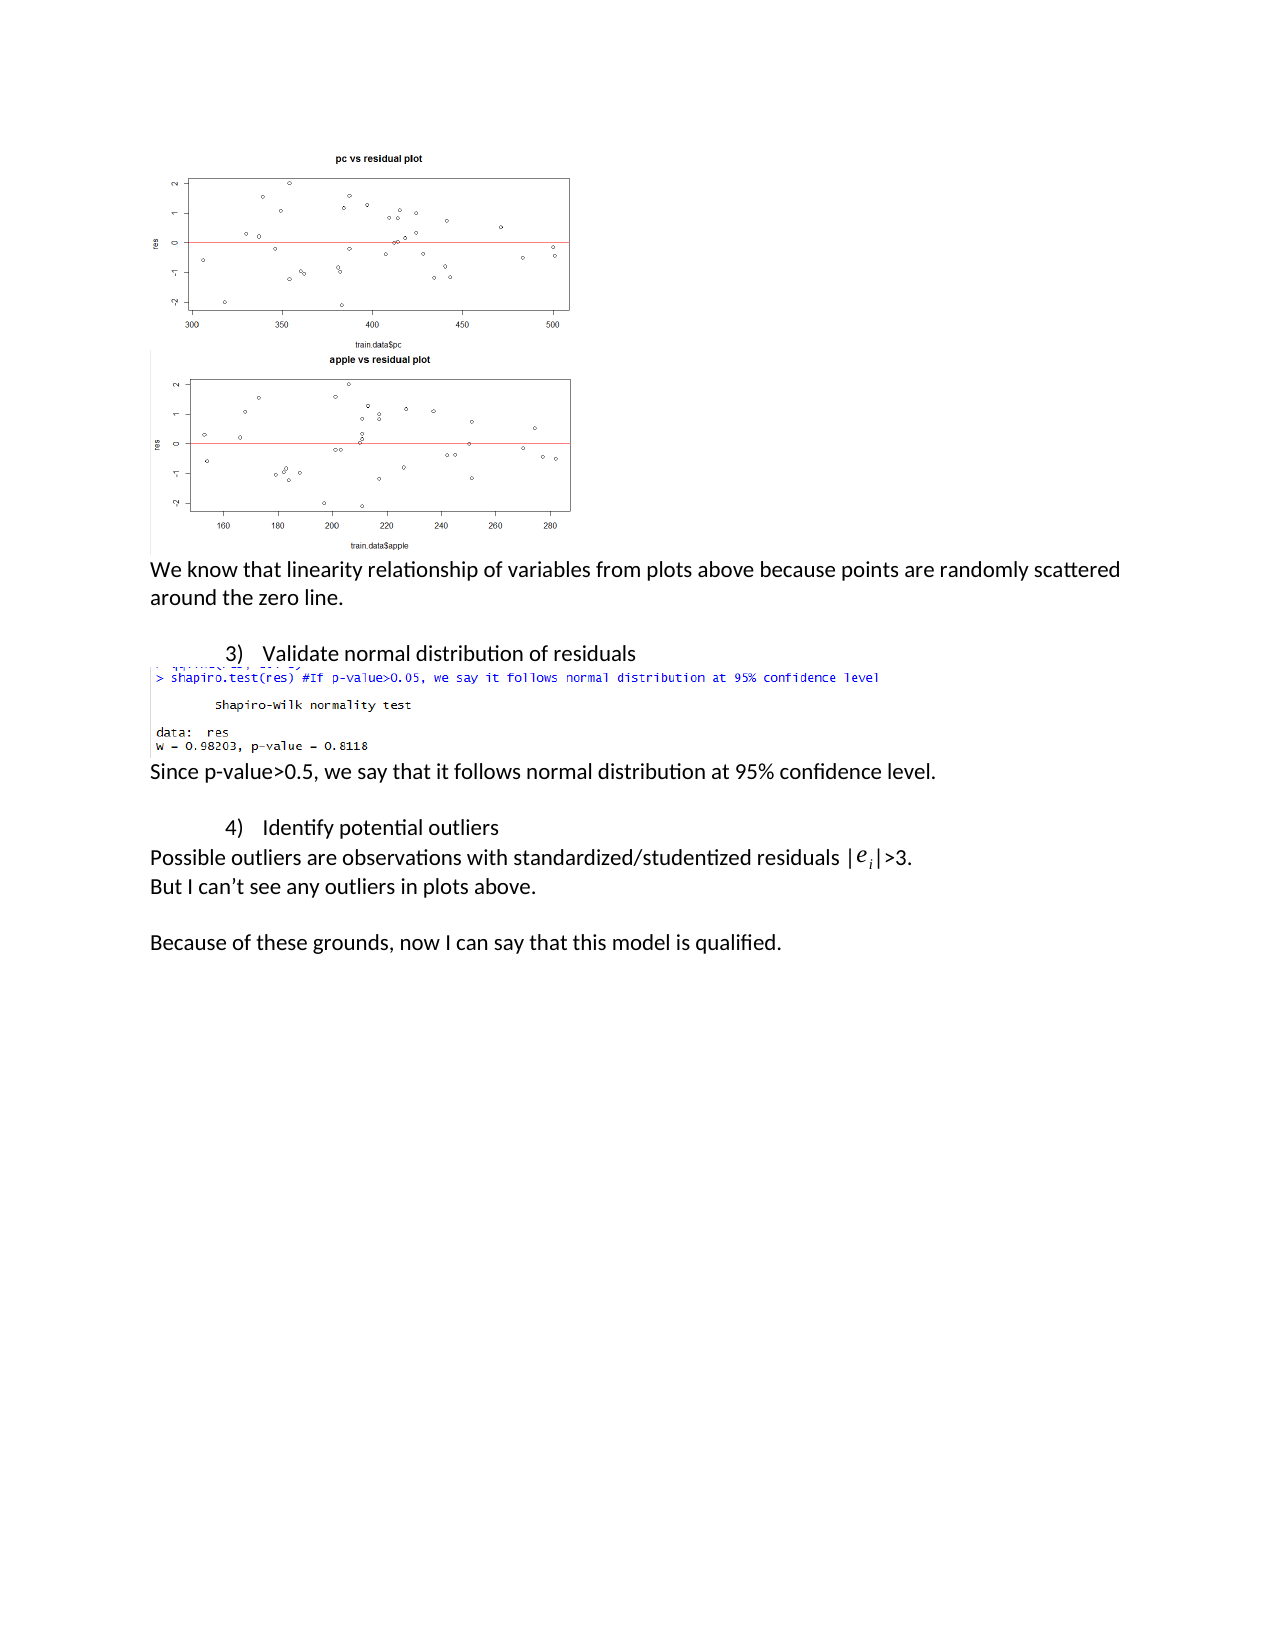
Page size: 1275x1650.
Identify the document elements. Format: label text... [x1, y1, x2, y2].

text Because of these grounds, now I can say that this model is qualified. [150, 928, 1125, 957]
picture [150, 667, 882, 758]
text We know that linearity relationship of variables from plots above because points are randomly scattered around the zero line. [150, 555, 1125, 611]
text Possible outliers are observations with standardized/studentized residuals ||>3. [150, 841, 1125, 872]
list Validate normal distribution of residuals [225, 639, 1125, 667]
picture [150, 150, 577, 555]
list Identify potential outliers [225, 813, 1125, 841]
text Since p-value>0.5, we say that it follows normal distribution at 95% confidence level. [150, 757, 1125, 785]
text But I can’t see any outliers in plots above. [150, 872, 1125, 901]
